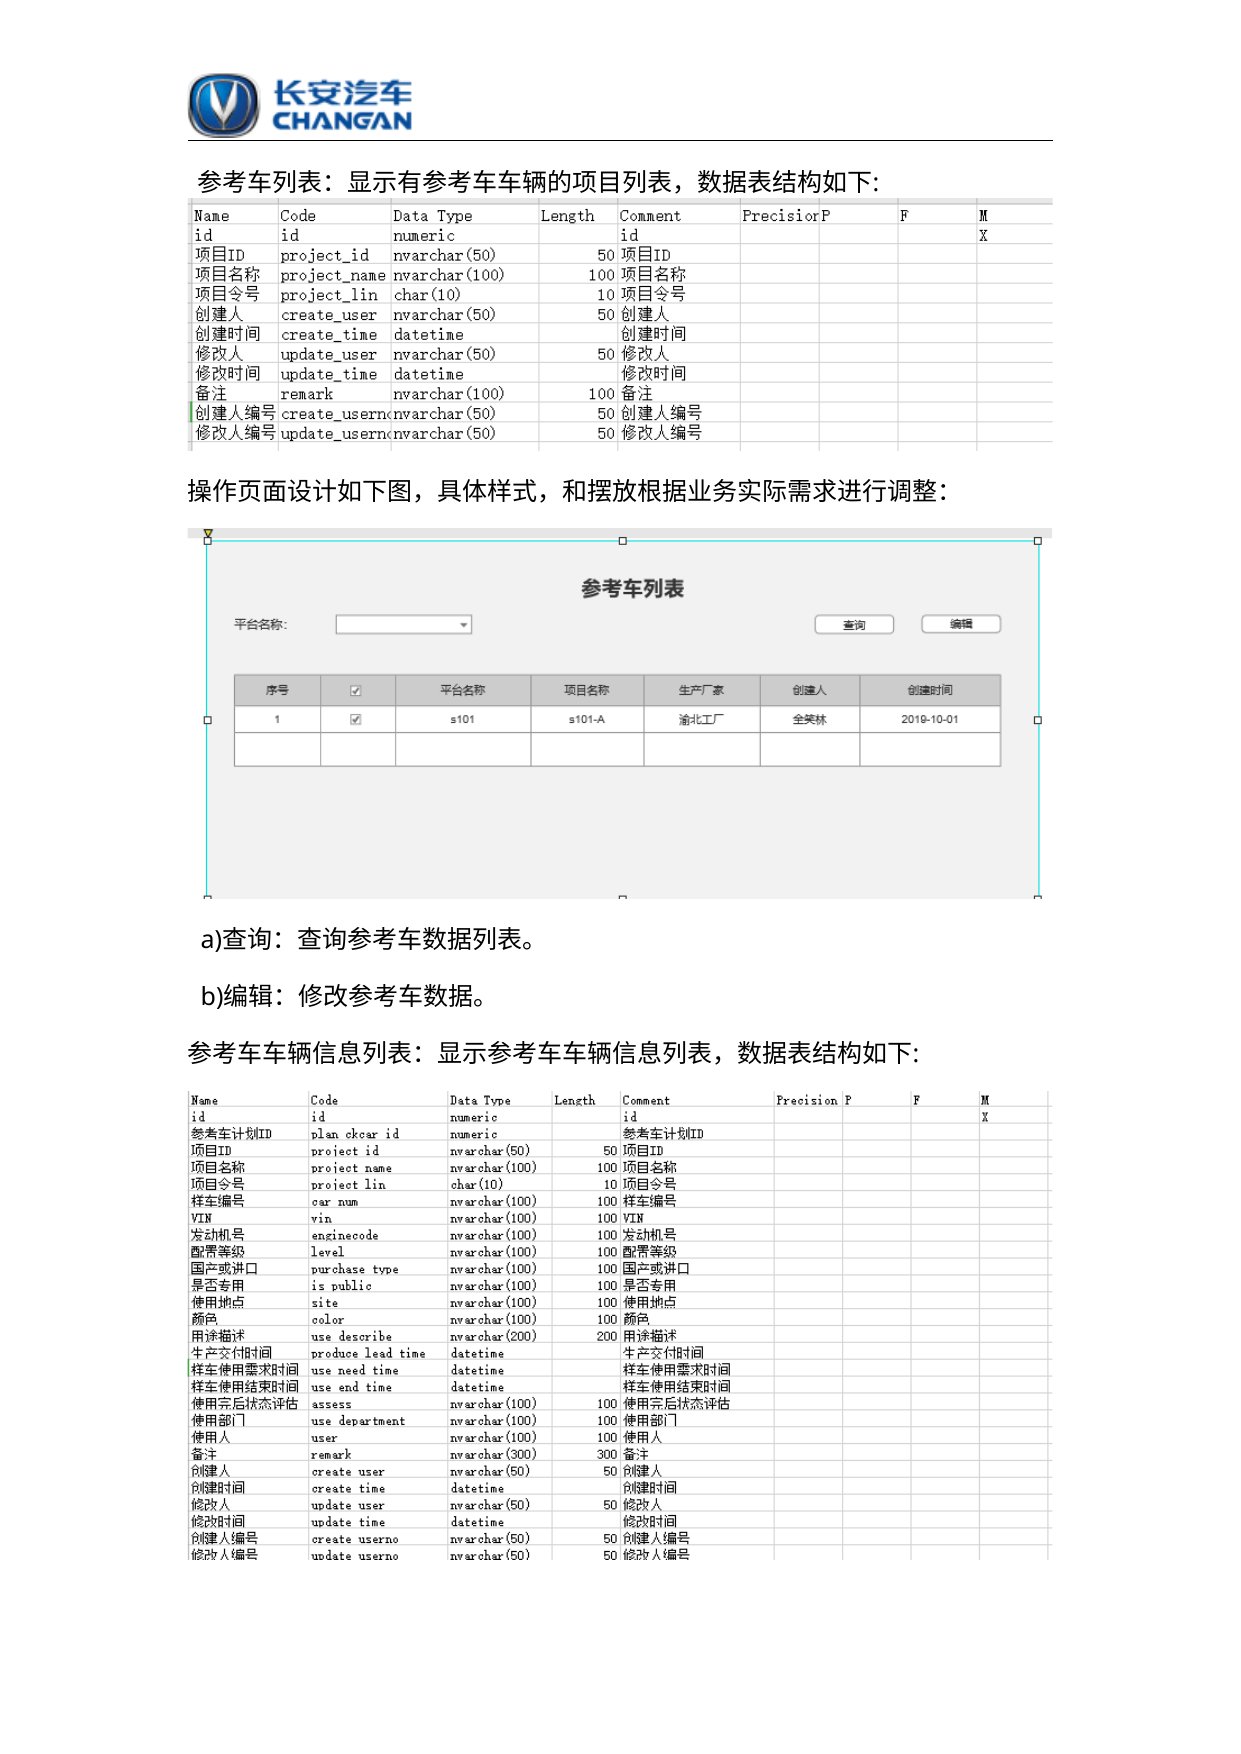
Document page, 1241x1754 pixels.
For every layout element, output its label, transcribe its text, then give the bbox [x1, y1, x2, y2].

picture [187, 198, 1053, 451]
picture [187, 1091, 1053, 1560]
text a)查询：查询参考车数据列表。 [187, 920, 1053, 956]
picture [187, 528, 1053, 899]
text 参考车列表：显示有参考车车辆的项目列表，数据表结构如下: [187, 162, 1053, 198]
text b)编辑：修改参考车数据。 [187, 977, 1053, 1013]
text 参考车车辆信息列表：显示参考车车辆信息列表，数据表结构如下: [187, 1034, 1053, 1070]
text 操作页面设计如下图，具体样式，和摆放根据业务实际需求进行调整： [187, 471, 1053, 507]
picture [187, 73, 432, 138]
